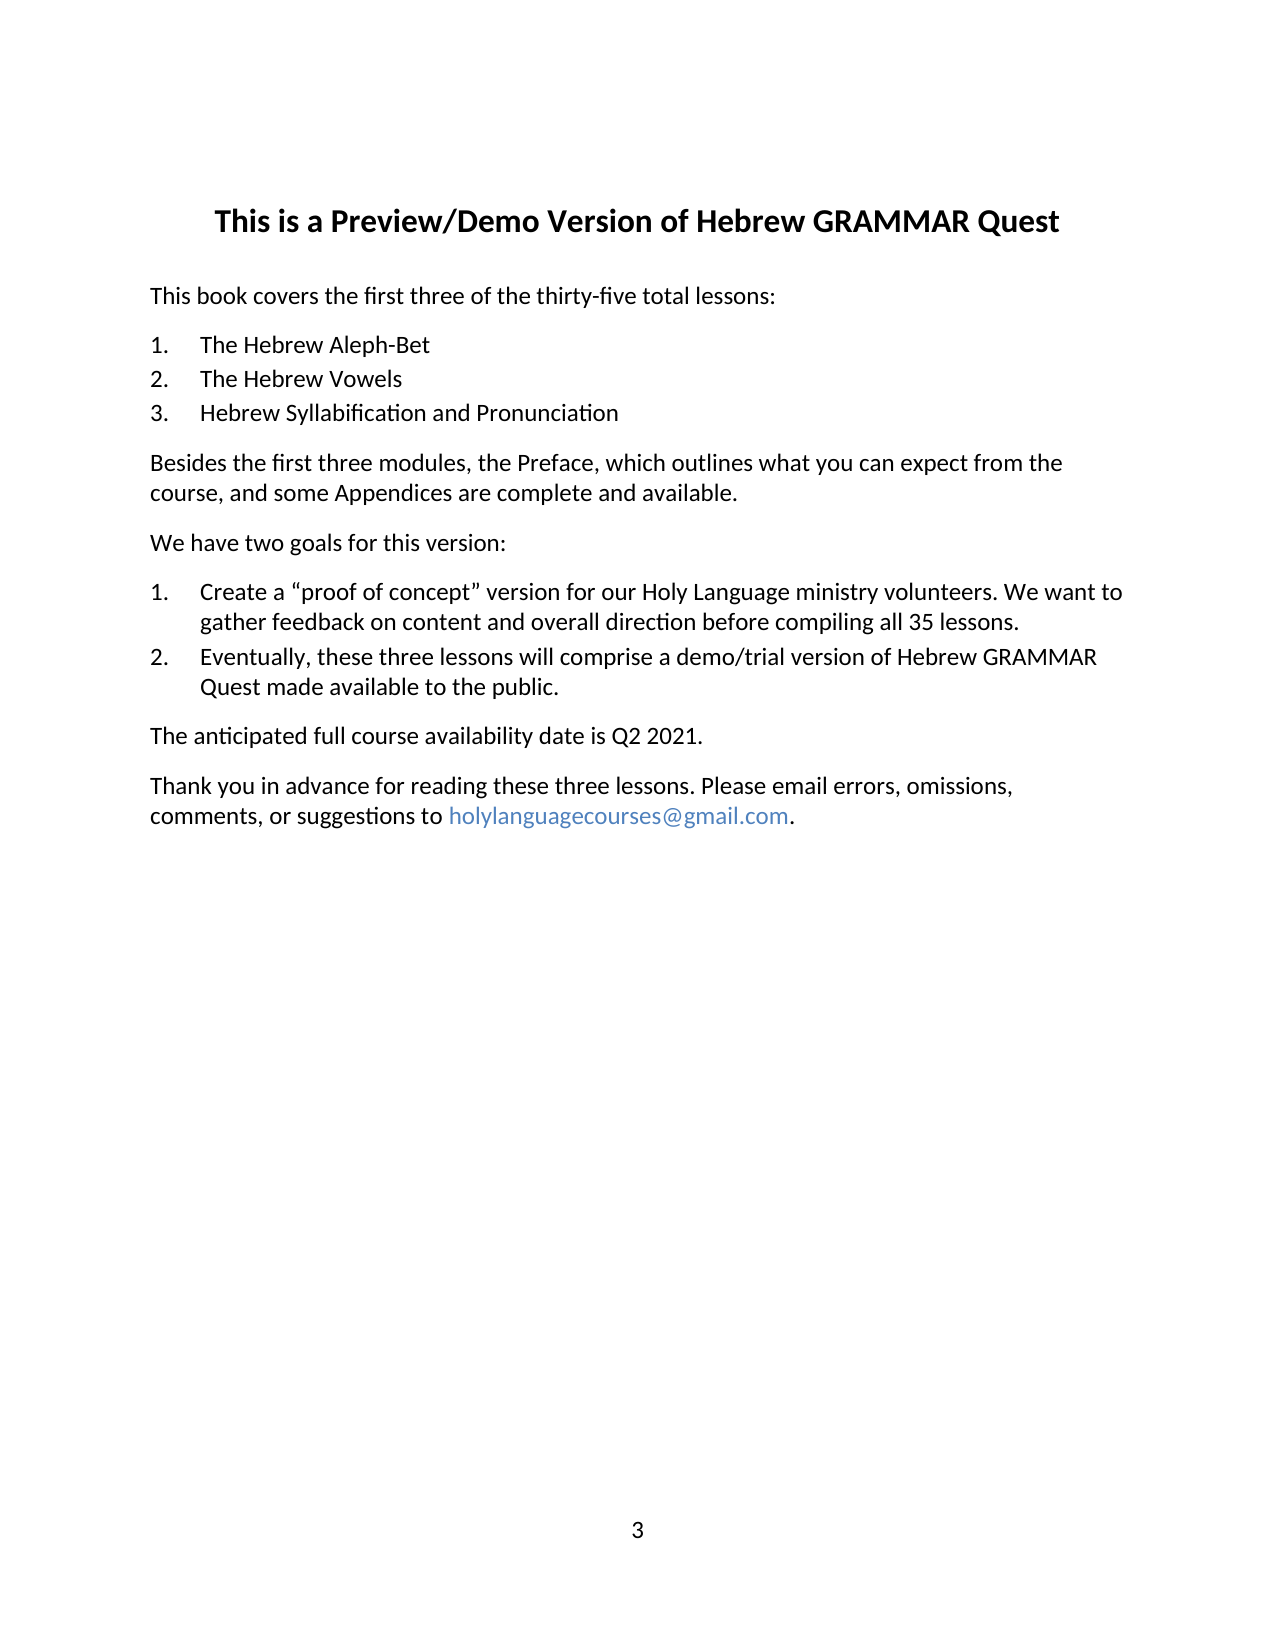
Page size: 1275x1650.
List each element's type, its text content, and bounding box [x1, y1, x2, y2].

subtitle This is a Preview/Demo Version of Hebrew GRAMMAR Quest [150, 200, 1125, 241]
list The Hebrew Aleph-Bet [150, 329, 1125, 359]
text This book covers the first three of the thirty-five total lessons: [150, 280, 1125, 310]
list The Hebrew Vowels [150, 363, 1125, 394]
list Hebrew Syllabification and Pronunciation [150, 398, 1125, 428]
text The anticipated full course availability date is Q2 2021. [150, 721, 1125, 751]
list Create a “proof of concept” version for our Holy Language ministry volunteers. We want to gather feedback on content and overall direction before compiling all 35 lessons. [150, 576, 1125, 637]
list Eventually, these three lessons will comprise a demo/trial version of Hebrew GRAMMAR Quest made available to the public. [150, 641, 1125, 702]
text We have two goals for this version: [150, 527, 1125, 557]
text Besides the first three modules, the Preface, which outlines what you can expect from the course, and some Appendices are complete and available. [150, 447, 1125, 508]
text Thank you in advance for reading these three lessons. Please email errors, omissions, comments, or suggestions to holylanguagecourses@gmail.com. [150, 770, 1125, 831]
